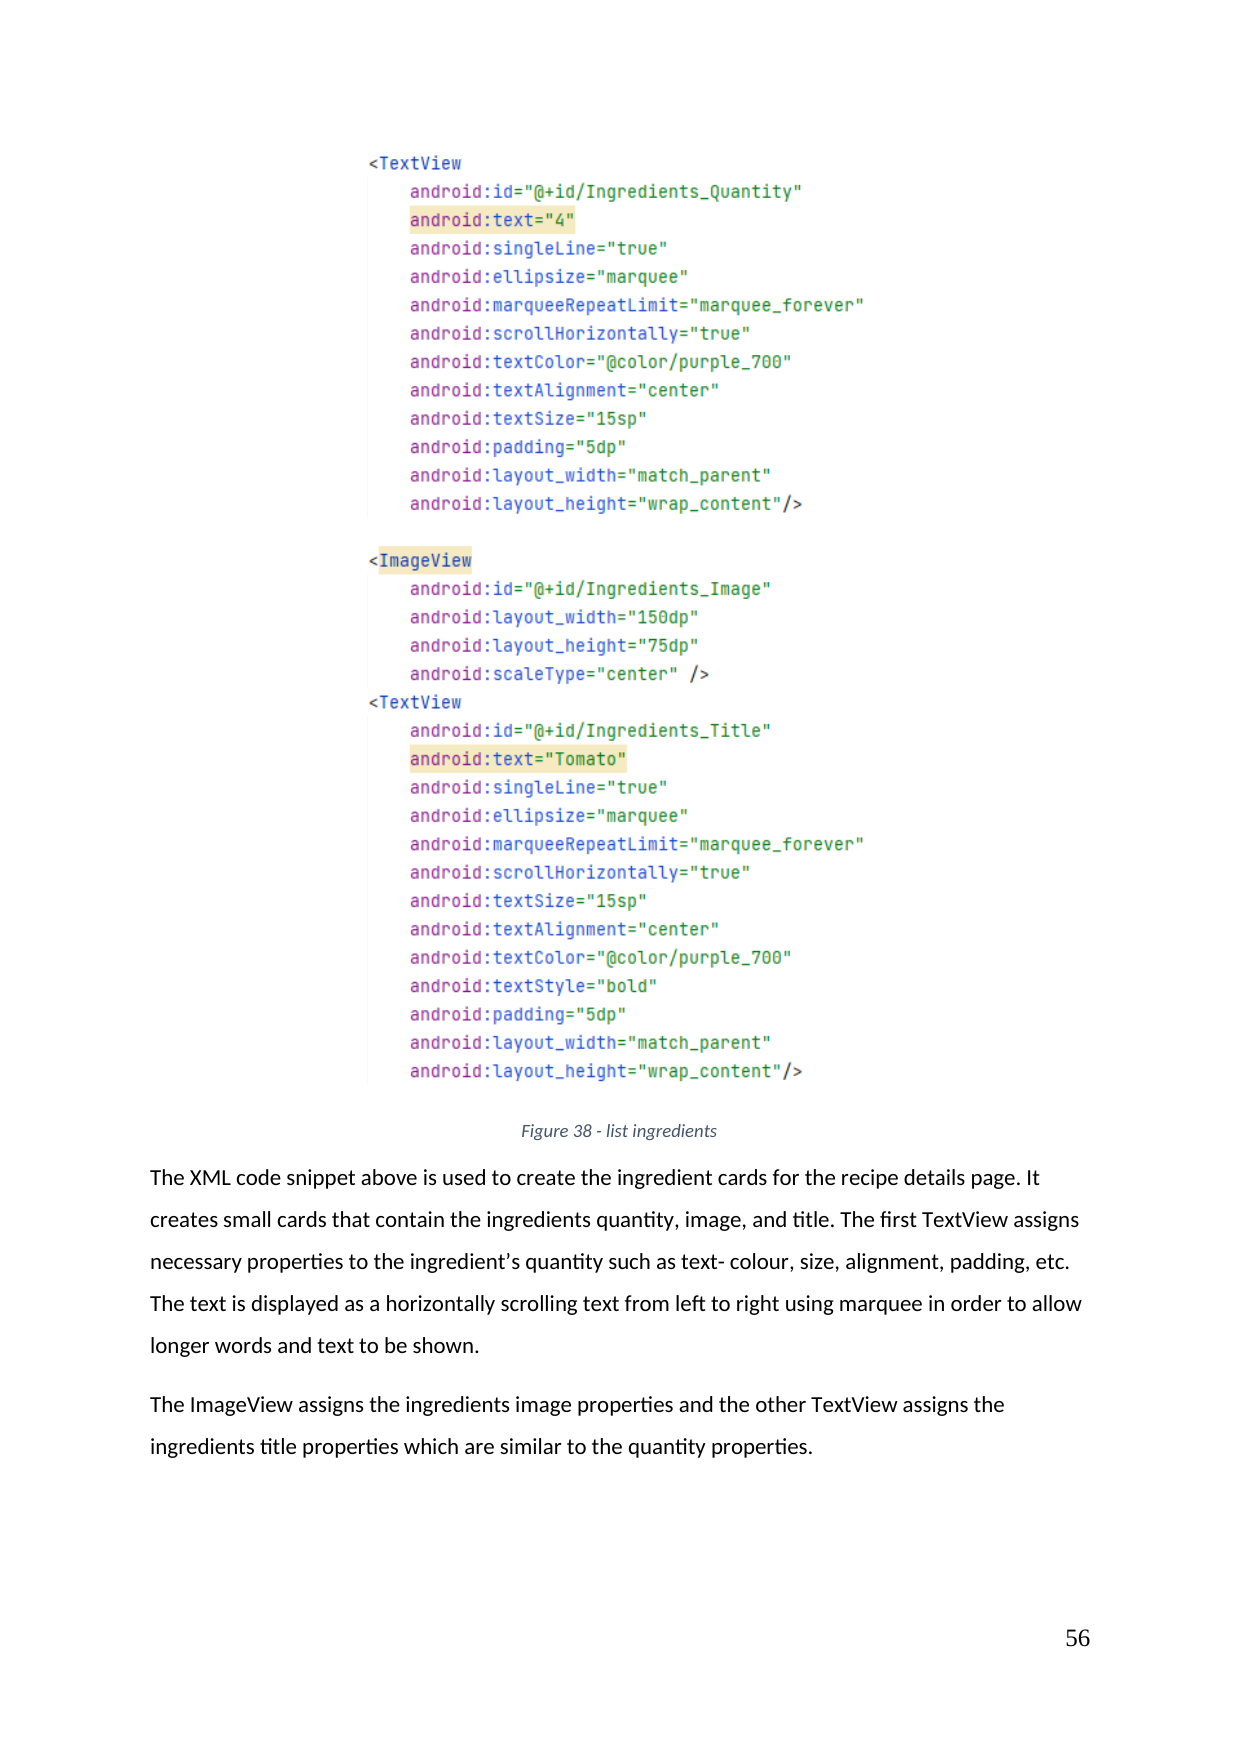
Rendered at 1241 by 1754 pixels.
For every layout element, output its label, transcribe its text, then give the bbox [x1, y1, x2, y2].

picture [367, 150, 874, 1089]
text The ImageView assigns the ingredients image properties and the other TextView assigns the ingredients title properties which are similar to the quantity properties. [150, 1390, 1090, 1460]
text The XML code snippet above is used to create the ingredient cards for the recipe details page. It creates small cards that contain the ingredients quantity, image, and title. The first TextView assigns necessary properties to the ingredient’s quantity such as text- colour, size, alignment, padding, etc. The text is displayed as a horizontally scrolling text from left to right using marquee in order to allow longer words and text to be shown. [150, 1163, 1090, 1359]
